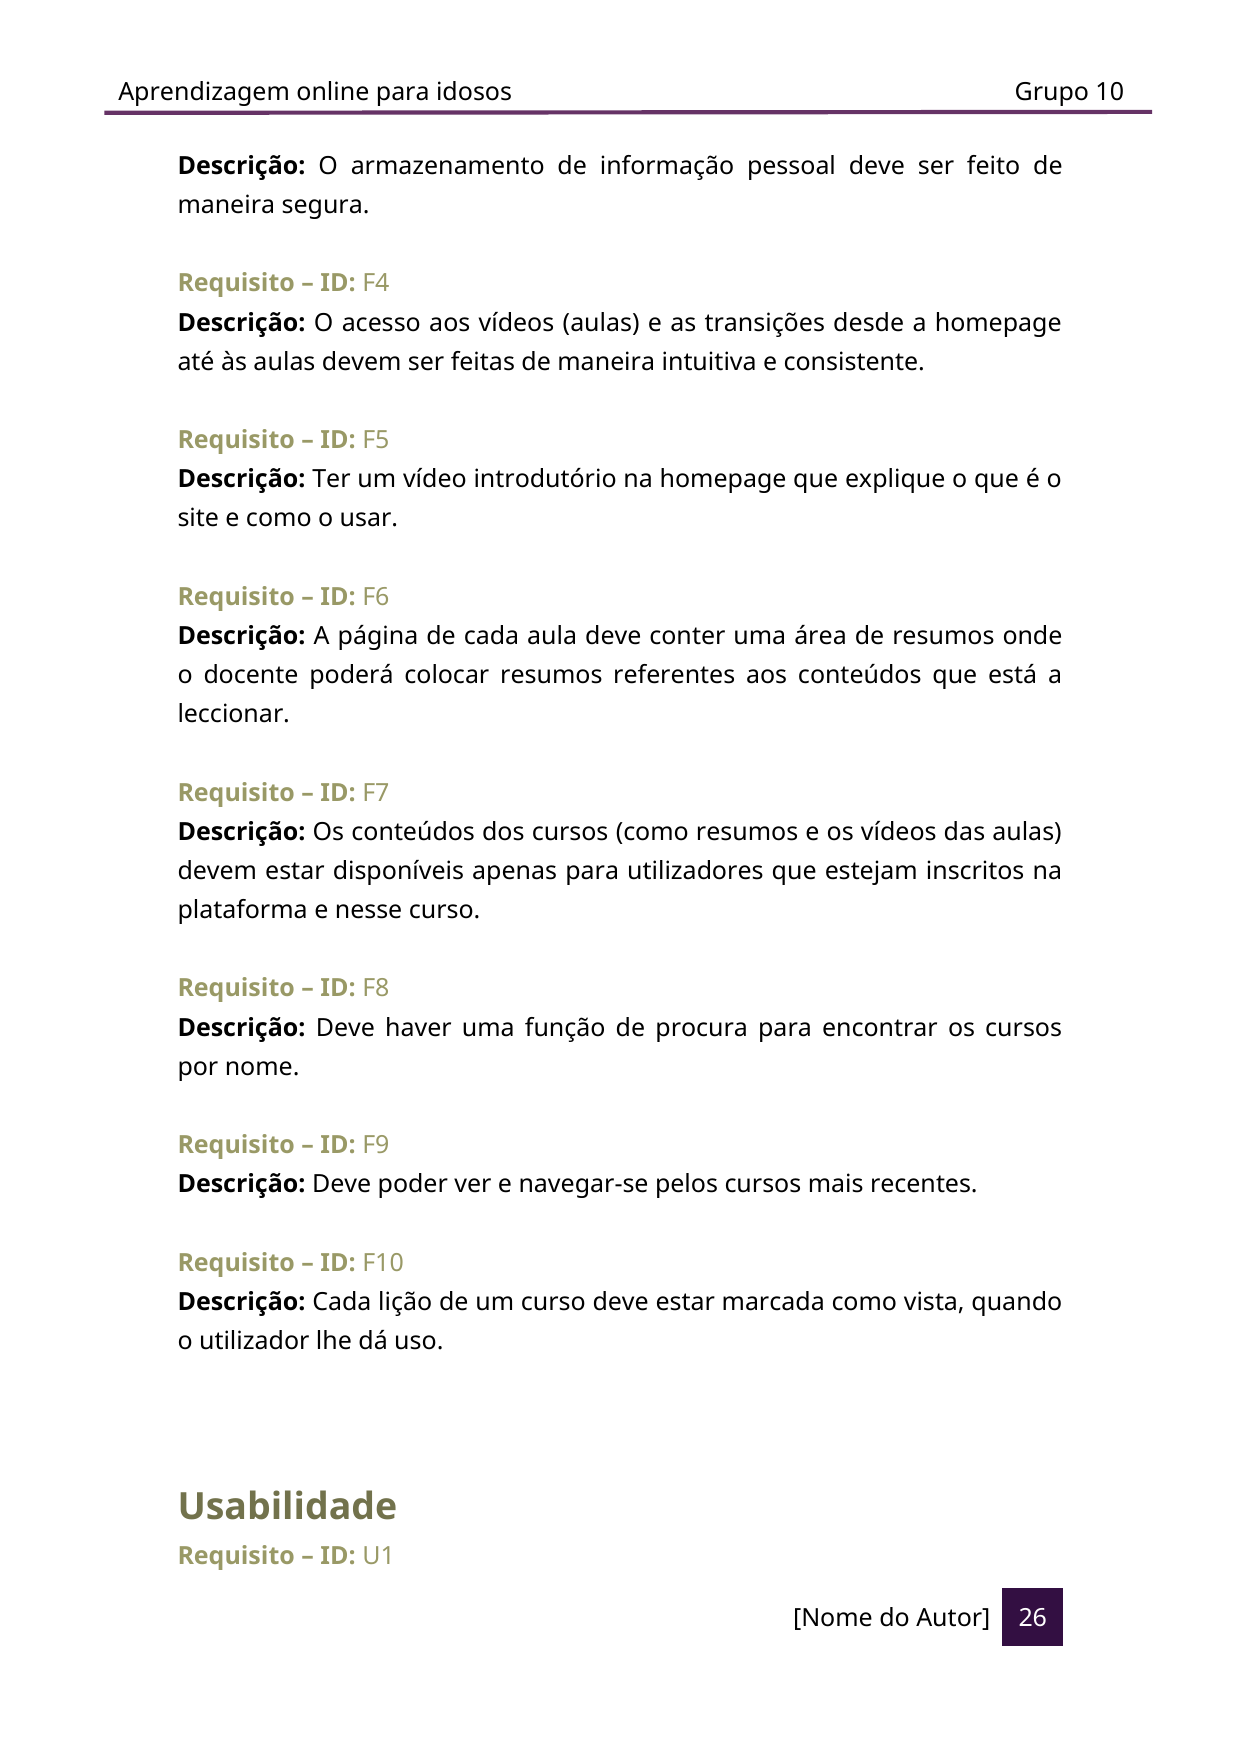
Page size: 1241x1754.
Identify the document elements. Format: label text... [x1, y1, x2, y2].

text Descrição: O acesso aos vídeos (aulas) e as transições desde a homepage até às aulas devem ser feitas de maneira intuitiva e consistente. [177, 304, 1063, 377]
text Descrição: O armazenamento de informação pessoal deve ser feito de maneira segura. [177, 148, 1063, 221]
text Descrição: A página de cada aula deve conter uma área de resumos onde o docente poderá colocar resumos referentes aos conteúdos que está a leccionar. [177, 618, 1063, 730]
text Requisito – ID: U1 [177, 1538, 1063, 1572]
text Descrição: Deve poder ver e navegar-se pelos cursos mais recentes. [177, 1166, 1063, 1200]
text Requisito – ID: F6 [177, 578, 1063, 612]
text Descrição: Ter um vídeo introdutório na homepage que explique o que é o site e como o usar. [177, 461, 1063, 534]
text Requisito – ID: F9 [177, 1127, 1063, 1161]
text Requisito – ID: F7 [177, 774, 1063, 808]
text Usabilidade [177, 1479, 1063, 1530]
text Descrição: Os conteúdos dos cursos (como resumos e os vídeos das aulas) devem estar disponíveis apenas para utilizadores que estejam inscritos na plataforma e nesse curso. [177, 813, 1063, 926]
text Requisito – ID: F5 [177, 422, 1063, 456]
text Requisito – ID: F8 [177, 970, 1063, 1004]
text Requisito – ID: F10 [177, 1244, 1063, 1278]
text Descrição: Deve haver uma função de procura para encontrar os cursos por nome. [177, 1009, 1063, 1082]
text Descrição: Cada lição de um curso deve estar marcada como vista, quando o utilizador lhe dá uso. [177, 1283, 1063, 1357]
text Requisito – ID: F4 [177, 265, 1063, 299]
